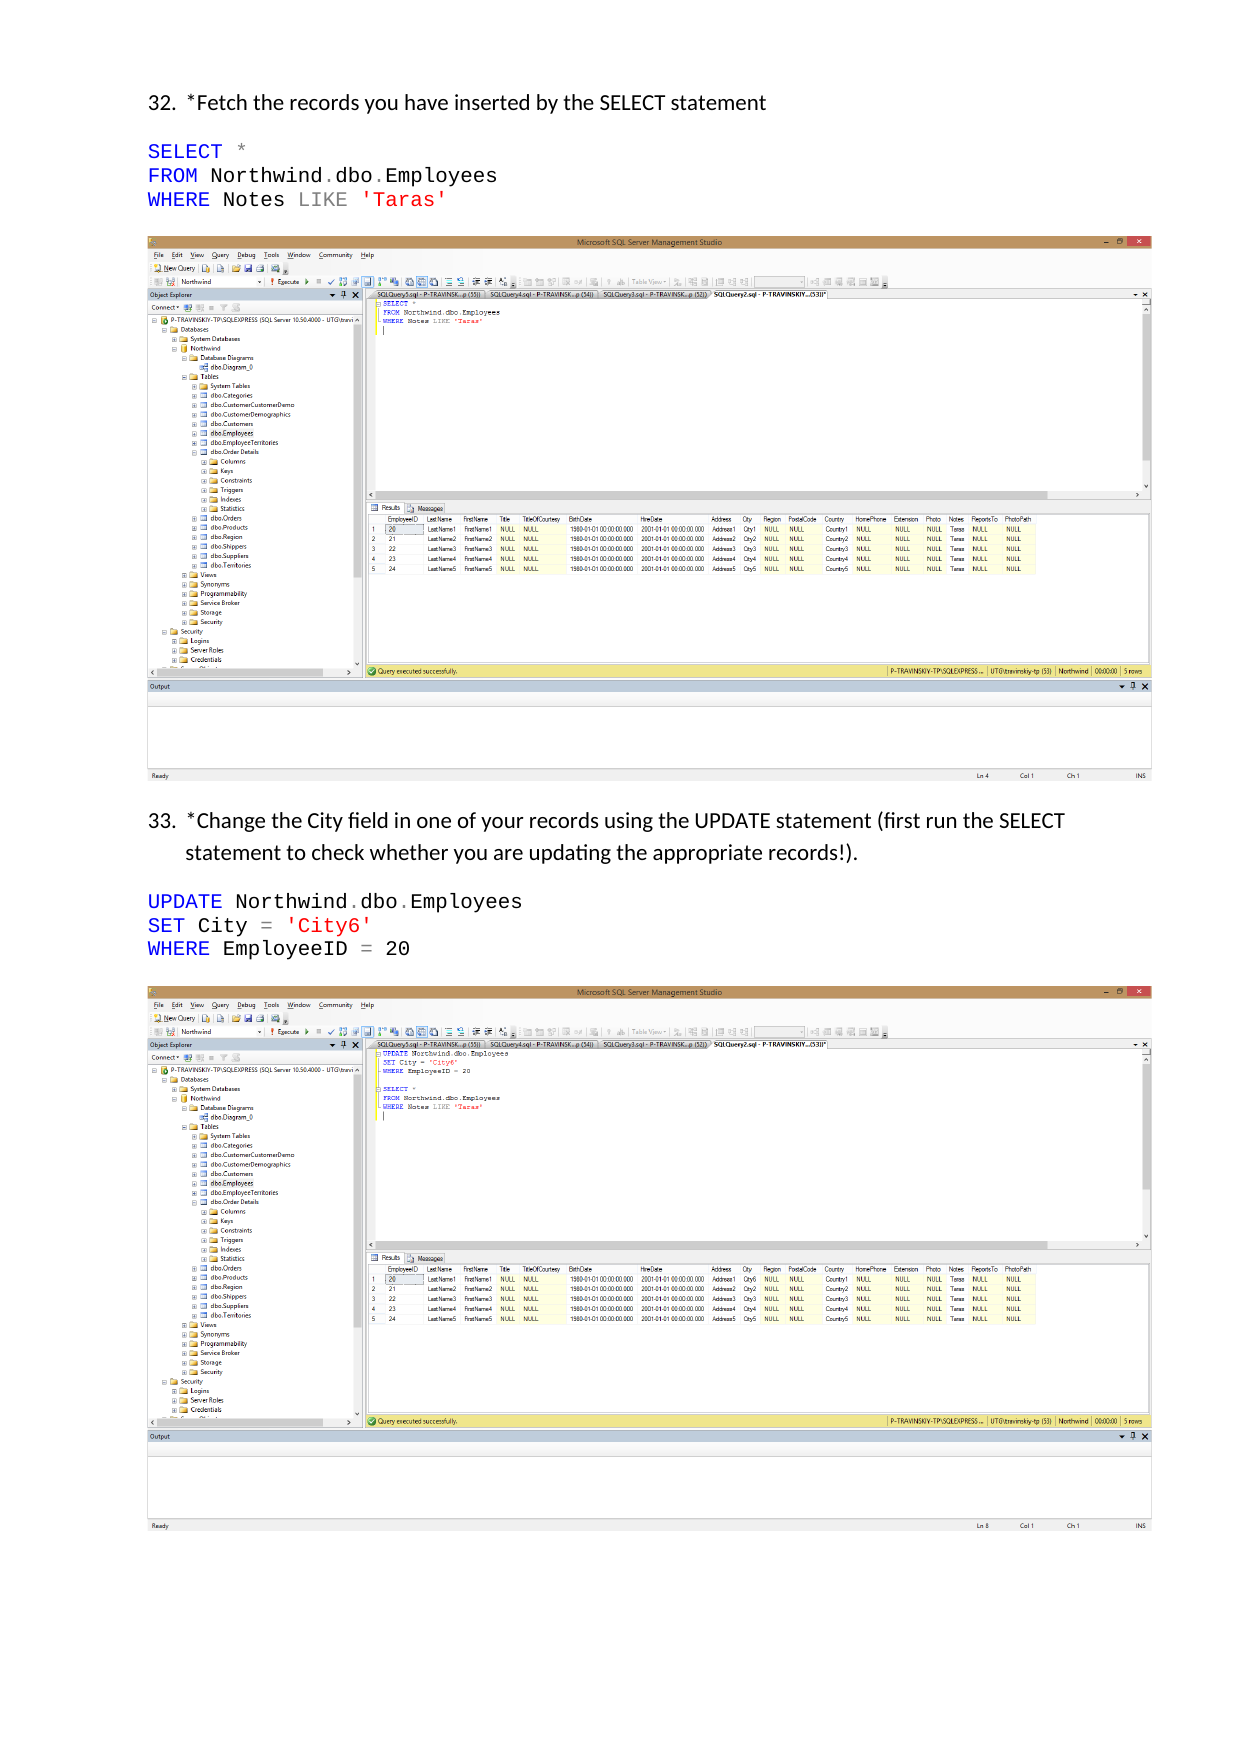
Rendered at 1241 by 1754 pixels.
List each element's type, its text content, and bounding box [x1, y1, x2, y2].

list *Change the City field in one of your records using the UPDATE statement (first run the SELECT statement to check whether you are updating the appropriate records!). [148, 806, 1152, 866]
text UPDATE Northwind.dbo.Employees [148, 891, 1152, 914]
picture [147, 236, 1152, 781]
text SET City = 'City6' [148, 914, 1152, 938]
text WHERE EmployeeID = 20 [148, 938, 1152, 962]
list *Fetch the records you have inserted by the SELECT statement [148, 88, 1152, 117]
text SELECT * [148, 142, 1152, 165]
picture [147, 986, 1152, 1531]
text FROM Northwind.dbo.Employees [148, 165, 1152, 189]
text WHERE Notes LIKE 'Taras' [148, 189, 1152, 212]
